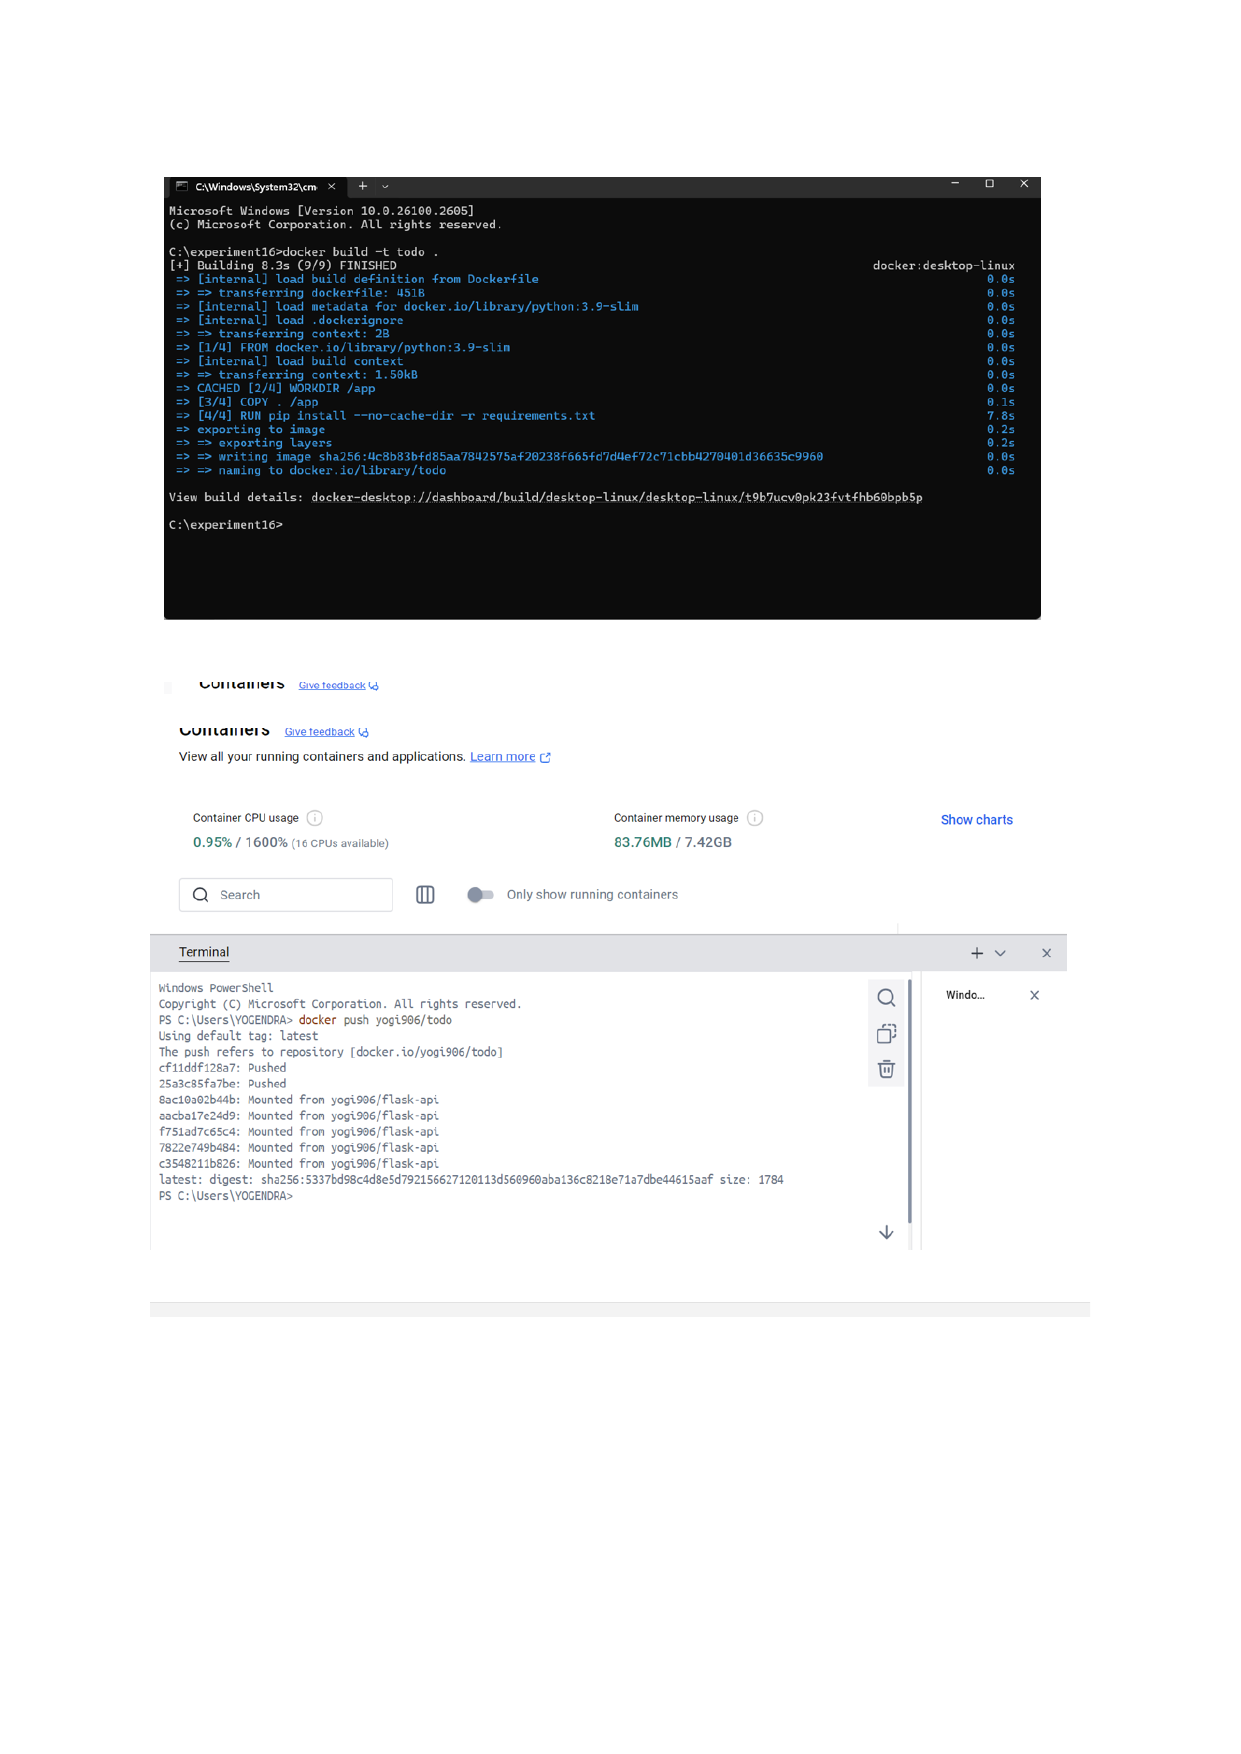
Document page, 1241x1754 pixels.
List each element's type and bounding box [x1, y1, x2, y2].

picture [150, 150, 1091, 694]
picture [150, 697, 1091, 1317]
